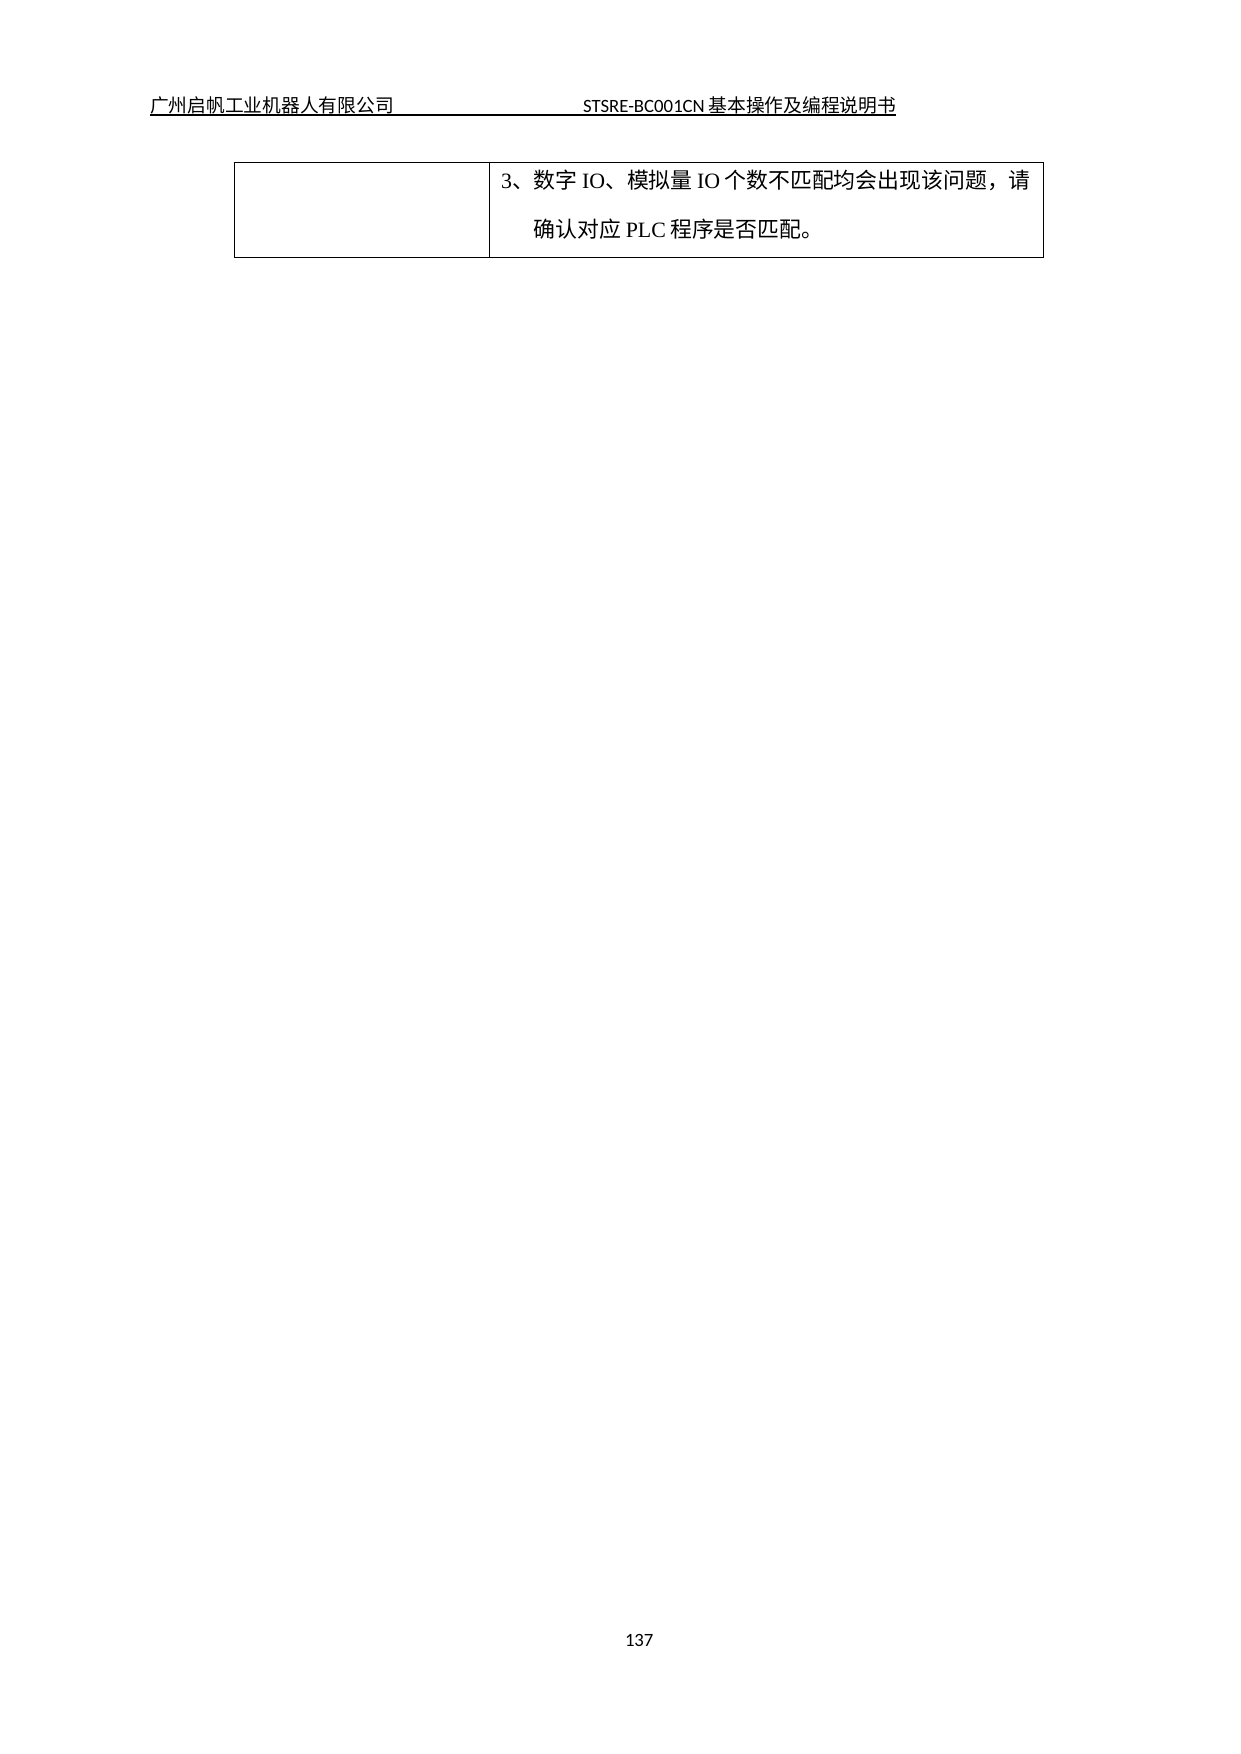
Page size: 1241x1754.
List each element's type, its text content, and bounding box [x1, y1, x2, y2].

table_cell 3、数字IO、模拟量IO个数不匹配均会出现该问题，请确认对应PLC程序是否匹配。 [490, 163, 1043, 257]
